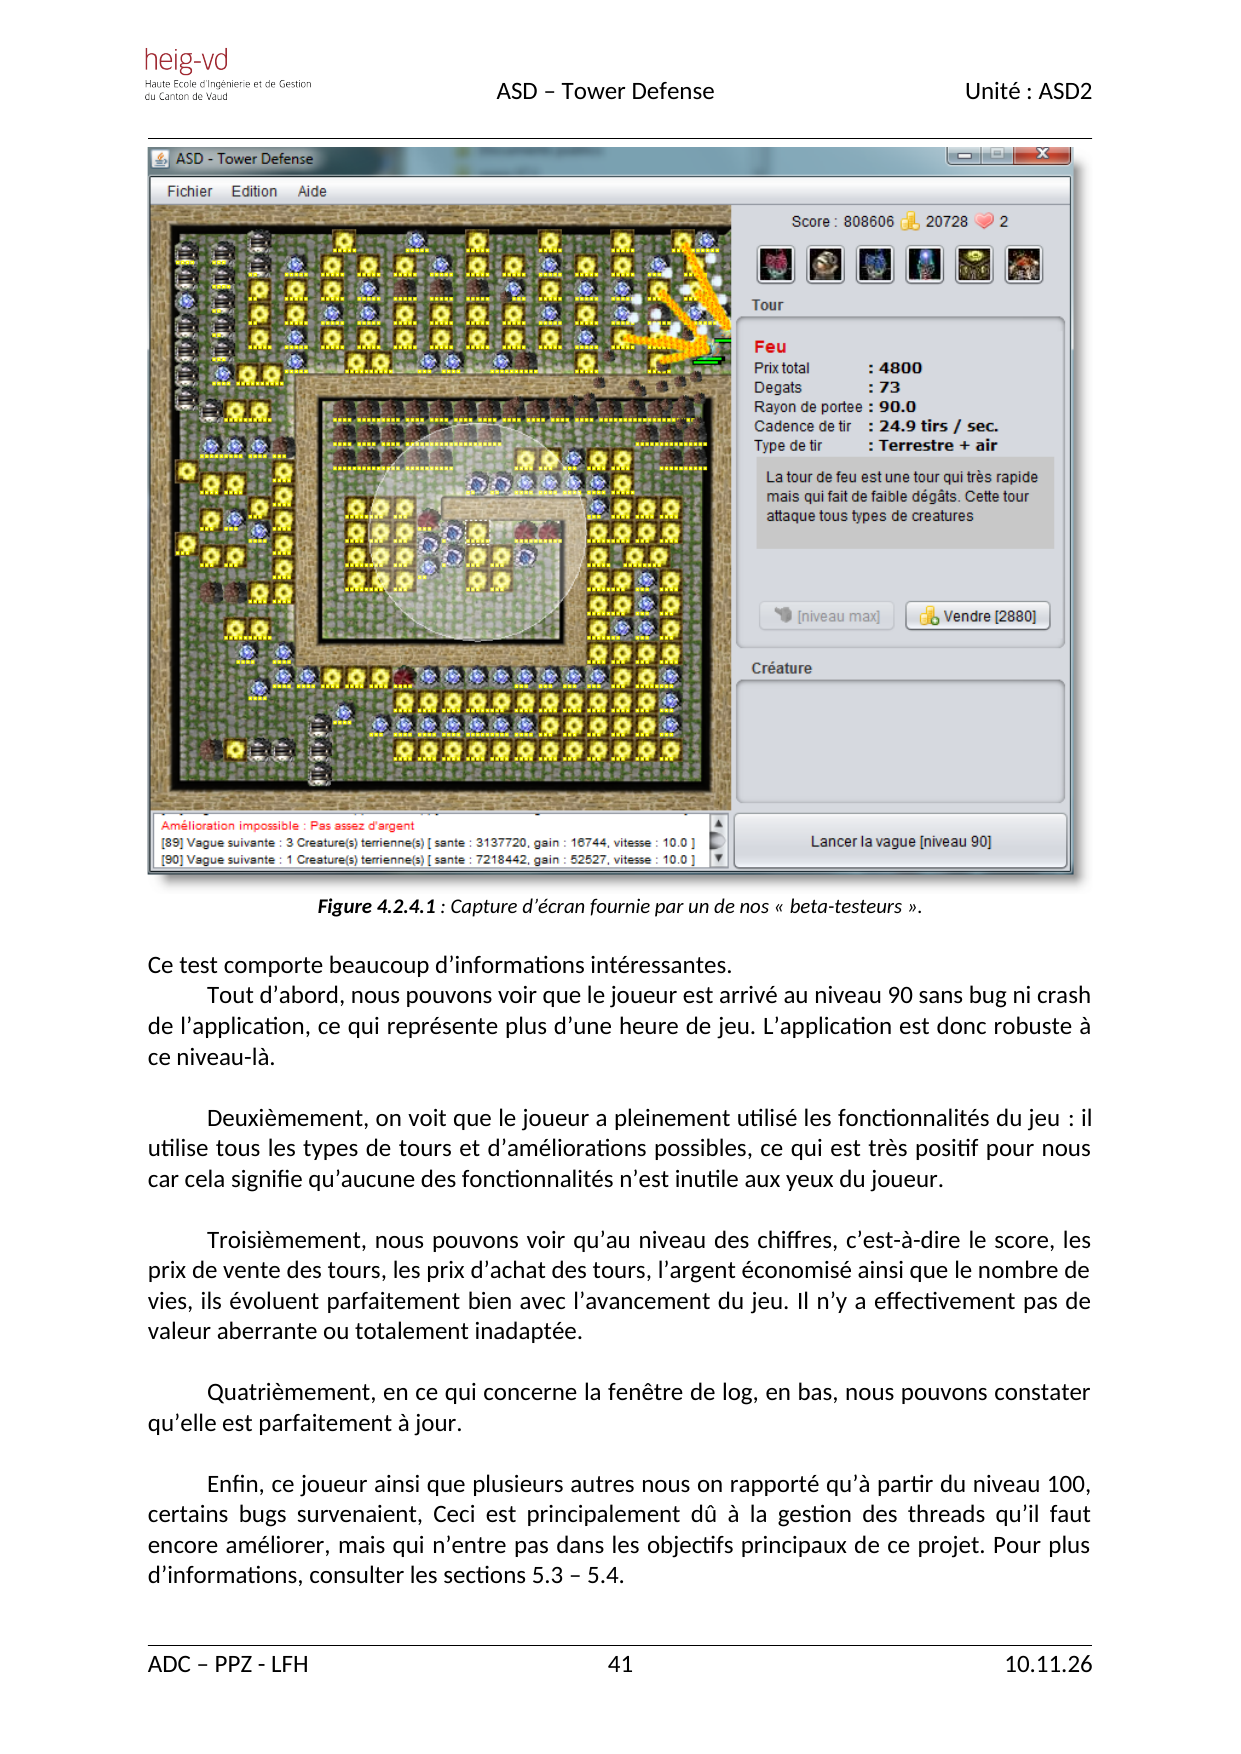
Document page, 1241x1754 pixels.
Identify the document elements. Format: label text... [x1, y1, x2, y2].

text Deuxièmement, on voit que le joueur a pleinement utilisé les fonctionnalités du jeu : il utilise tous les types de tours et d’améliorations possibles, ce qui est très positif pour nous car cela signifie qu’aucune des fonctionnalités n’est inutile aux yeux du joueur. [148, 1102, 1092, 1193]
picture [147, 147, 1093, 894]
text Enfin, ce joueur ainsi que plusieurs autres nous on rapporté qu’à partir du niveau 100, certains bugs survenaient, Ceci est principalement dû à la gestion des threads qu’il faut encore améliorer, mais qui n’entre pas dans les objectifs principaux de ce projet. Pour plus d’informations, consulter les sections 5.3 – 5.4. [148, 1468, 1092, 1590]
text Troisièmement, nous pouvons voir qu’au niveau des chiffres, c’est-à-dire le score, les prix de vente des tours, les prix d’achat des tours, l’argent économisé ainsi que le nombre de vies, ils évoluent parfaitement bien avec l’avancement du jeu. Il n’y a effectivement pas de valeur aberrante ou totalement inadaptée. [148, 1224, 1092, 1346]
picture [140, 45, 315, 102]
text Tout d’abord, nous pouvons voir que le joueur est arrivé au niveau 90 sans bug ni crash de l’application, ce qui représente plus d’une heure de jeu. L’application est donc robuste à ce niveau-là. [148, 979, 1092, 1071]
text Quatrièmement, en ce qui concerne la fenêtre de log, en bas, nous pouvons constater qu’elle est parfaitement à jour. [148, 1376, 1092, 1437]
text Ce test comporte beaucoup d’informations intéressantes. [148, 949, 1092, 979]
text Figure 4.2.4.1 : Capture d’écran fournie par un de nos « beta-testeurs ». [148, 894, 1092, 918]
